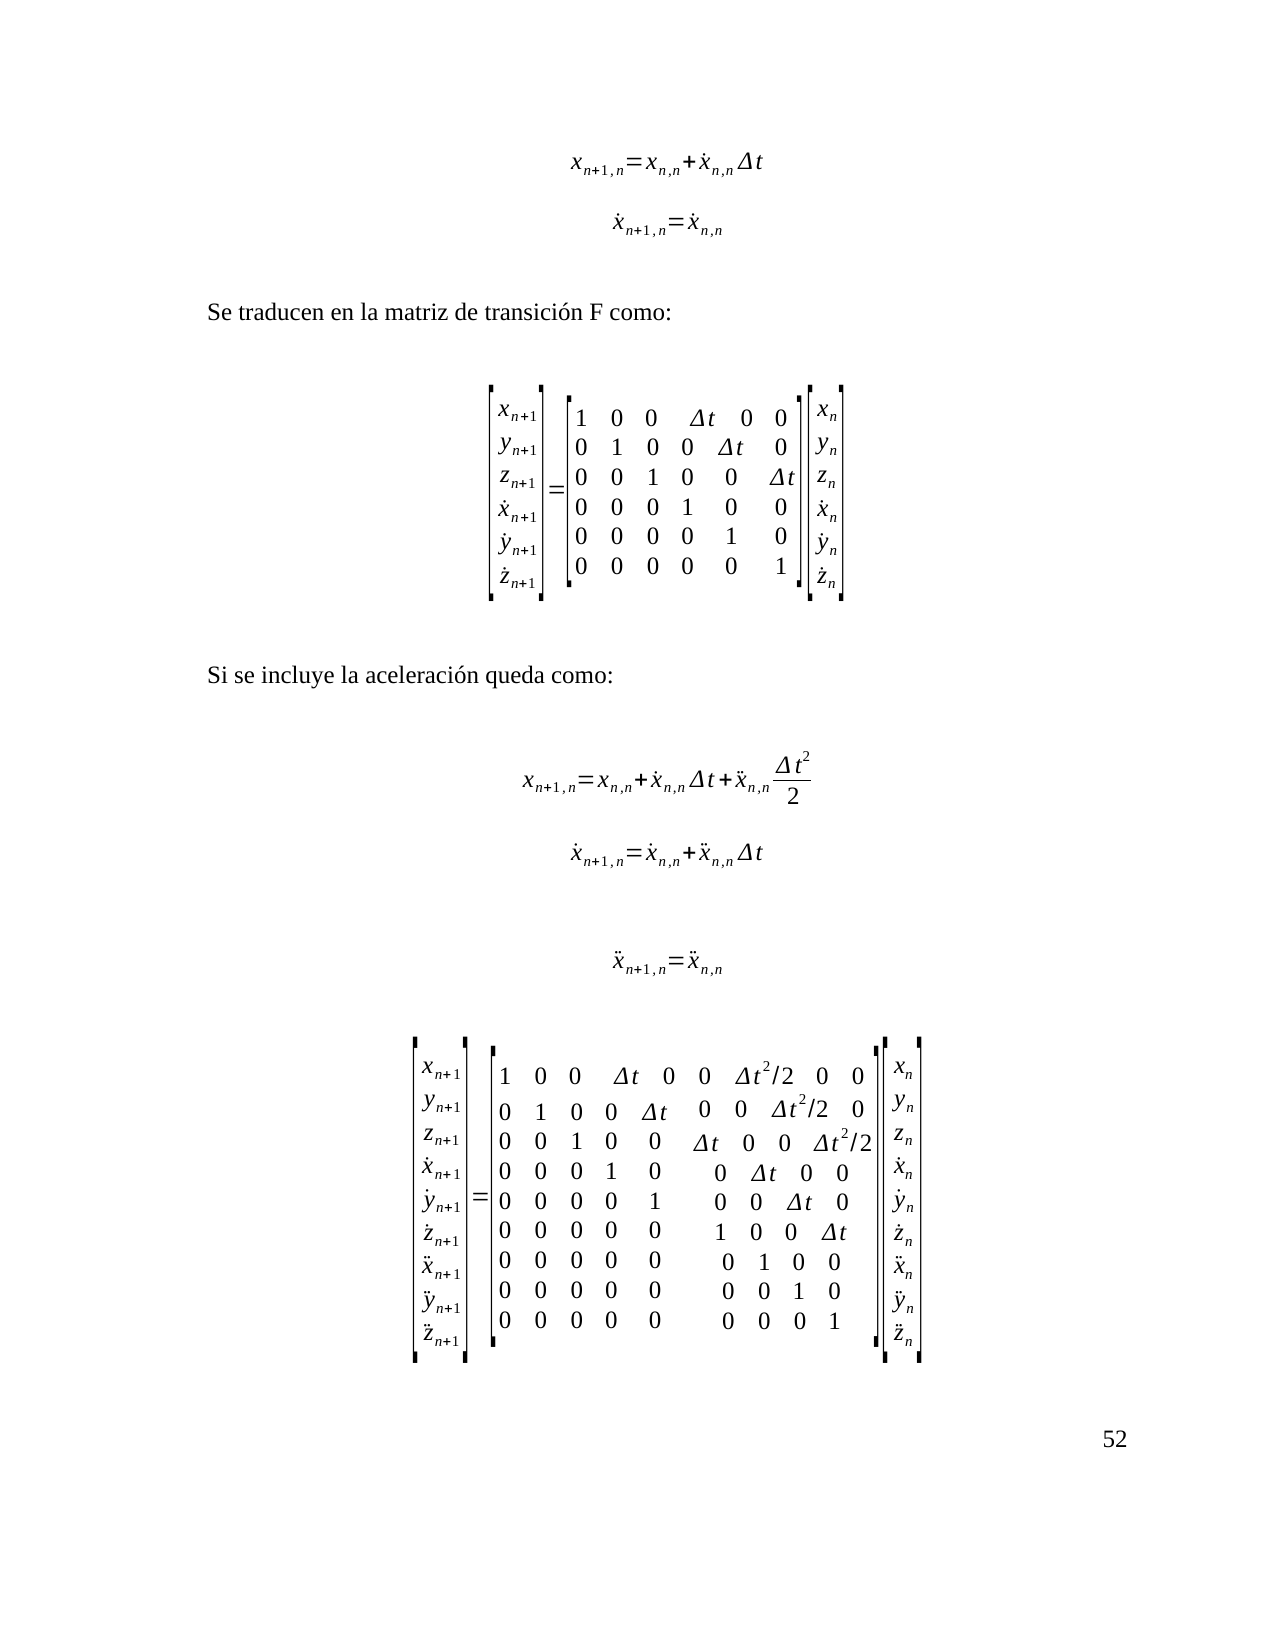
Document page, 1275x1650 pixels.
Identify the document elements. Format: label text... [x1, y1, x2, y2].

text Se traducen en la matriz de transición F como: [207, 297, 1127, 326]
text Si se incluye la aceleración queda como: [207, 660, 1127, 689]
